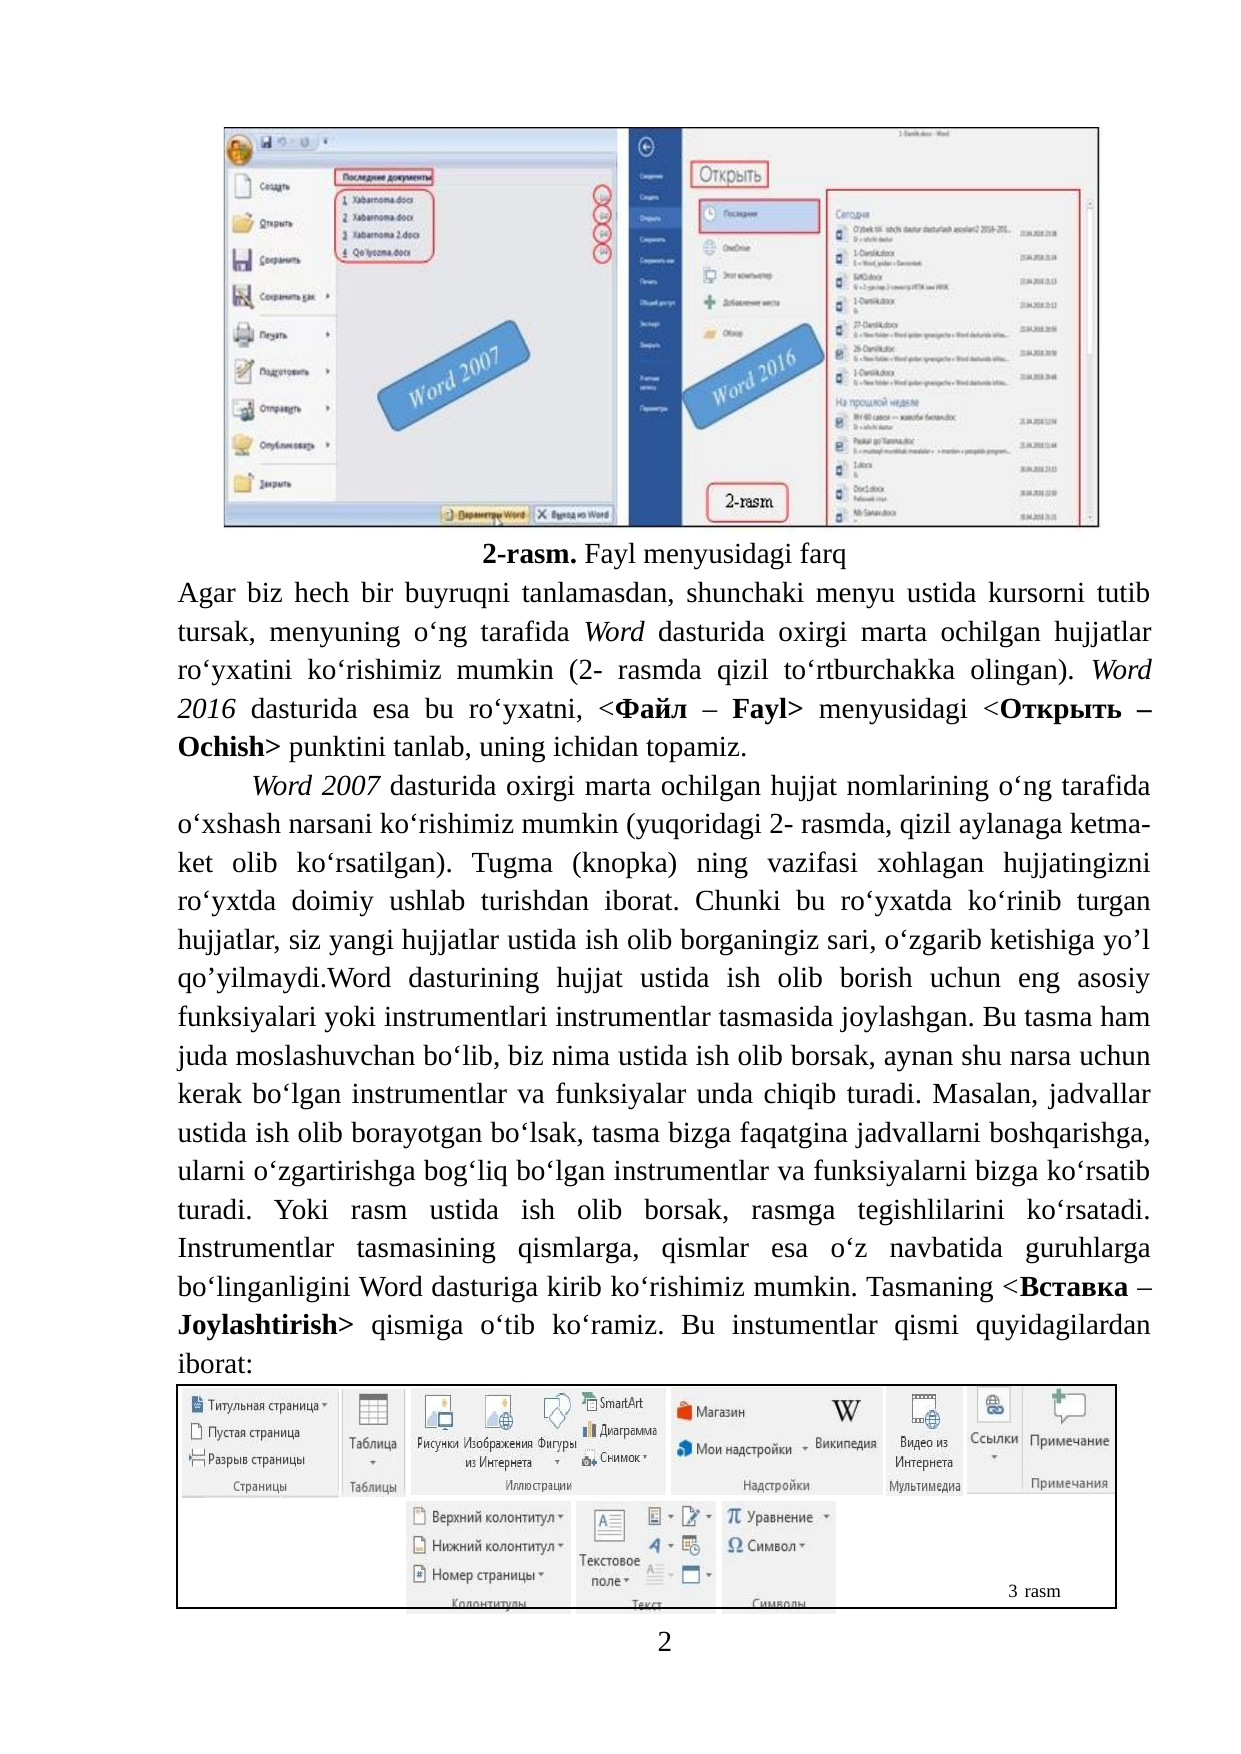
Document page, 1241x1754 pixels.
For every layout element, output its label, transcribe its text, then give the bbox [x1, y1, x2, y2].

picture [178, 1386, 1115, 1607]
picture [223, 127, 1105, 532]
picture [722, 1609, 836, 1614]
text Word 2007 dasturida oxirgi marta ochilgan hujjat nomlarining o‘ng tarafida o‘xshash narsani ko‘rishimiz mumkin (yuqoridagi 2- rasmda, qizil aylanaga ketma-ket olib ko‘rsatilgan). Tugma (knopka) ning vazifasi xohlagan hujjatingizni ro‘yxtda doimiy ushlab turishdan iborat. Chunki bu ro‘yxatda ko‘rinib turgan hujjatlar, siz yangi hujjatlar ustida ish olib borganingiz sari, o‘zgarib ketishiga yo’l qo’yilmaydi.Word dasturining hujjat ustida ish olib borish uchun eng asosiy funksiyalari yoki instrumentlari instrumentlar tasmasida joylashgan. Bu tasma ham juda moslashuvchan bo‘lib, biz nima ustida ish olib borsak, aynan shu narsa uchun kerak bo‘lgan instrumentlar va funksiyalar unda chiqib turadi. Masalan, jadvallar ustida ish olib borayotgan bo‘lsak, tasma bizga faqatgina jadvallarni boshqarishga, ularni o‘zgartirishga bog‘liq bo‘lgan instrumentlar va funksiyalarni bizga ko‘rsatib turadi. Yoki rasm ustida ish olib borsak, rasmga tegishlilarini ko‘rsatadi. Instrumentlar tasmasining qismlarga, qismlar esa o‘z navbatida guruhlarga bo‘linganligini Word dasturiga kirib ko‘rishimiz mumkin. Tasmaning <Bставкa – Joylashtirish> qismiga o‘tib ko‘ramiz. Bu instumentlar qismi quyidagilardan iborat: [177, 768, 1152, 1379]
picture [406, 1609, 571, 1614]
text Agar biz hech bir buyruqni tanlamasdan, shunchaki menyu ustida kursorni tutib tursak, menyuning o‘ng tarafida Word dasturida oxirgi marta ochilgan hujjatlar ro‘yxatini ko‘rishimiz mumkin (2- rasmda qizil to‘rtburchakka olingan). Word 2016 dasturida esa bu ro‘yxatni, <Фaйл – Fayl> menyusidagi <Oткpыть – Ochish> punktini tanlab, uning ichidan topamiz. [177, 575, 1152, 763]
picture [576, 1609, 716, 1614]
text 2-rasm. Fayl menyusidagi farq [177, 537, 1152, 570]
